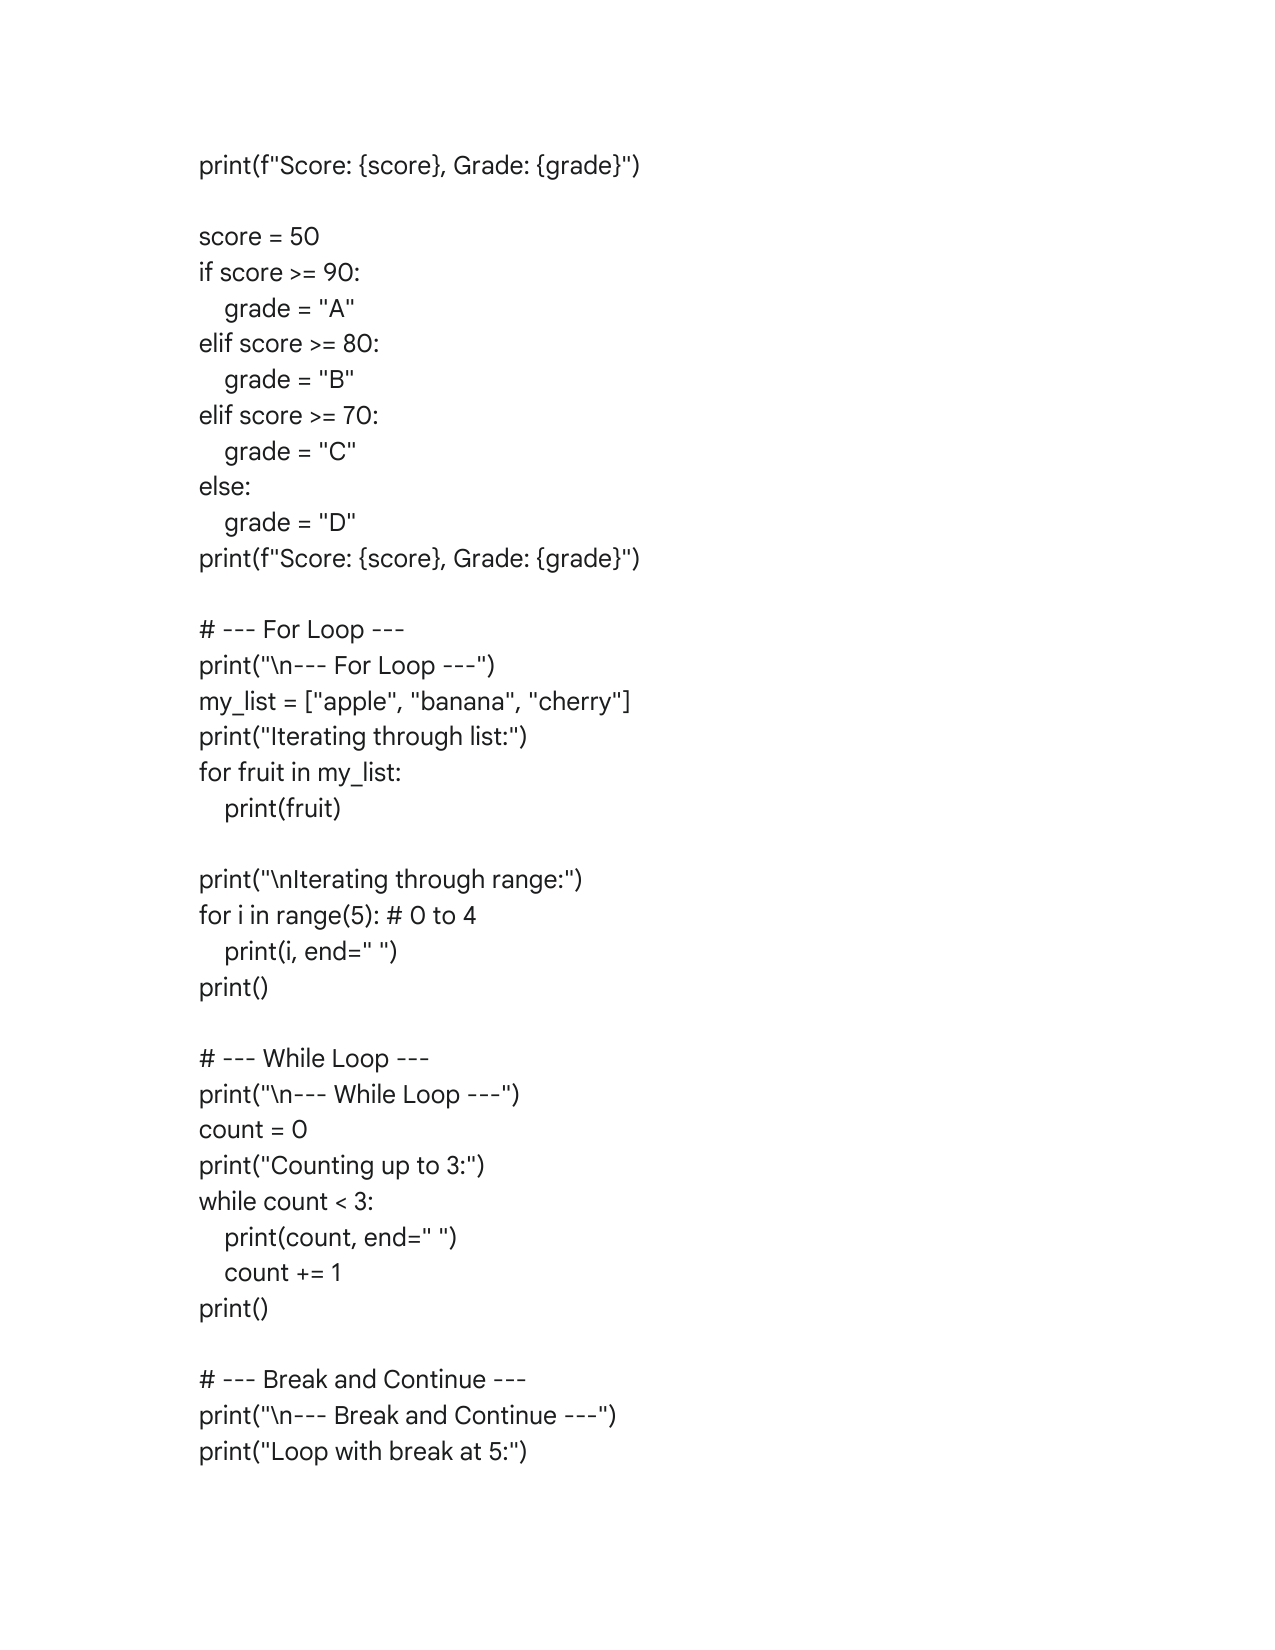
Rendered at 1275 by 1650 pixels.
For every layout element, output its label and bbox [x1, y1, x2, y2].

list [161, 150, 1125, 1468]
